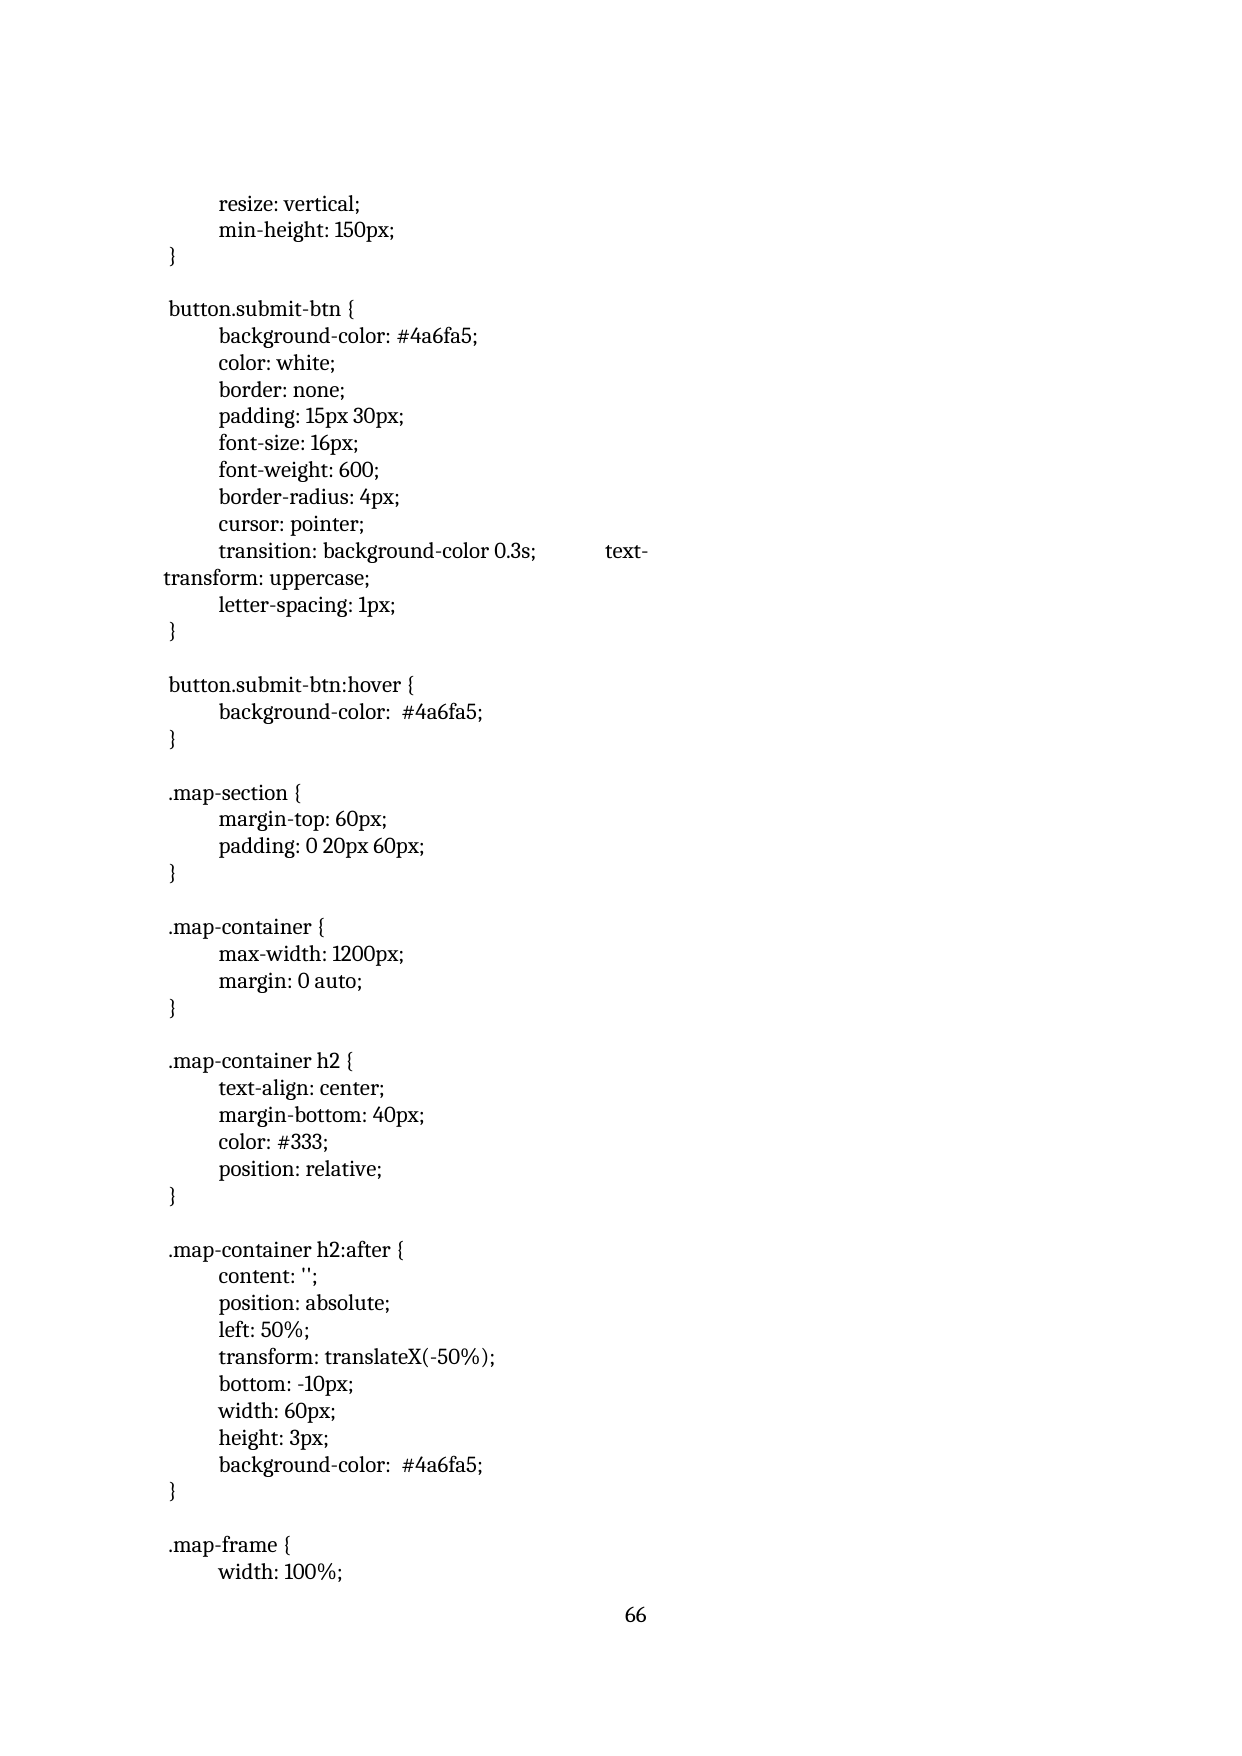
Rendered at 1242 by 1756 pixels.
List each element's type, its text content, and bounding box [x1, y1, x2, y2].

text .map-container { max-width: 1200px; margin: 0 auto; } [163, 913, 477, 1021]
text button.submit-btn:hover { background-color: #4a6fa5; } [163, 671, 582, 752]
text .map-container h2:after { content: ''; position: absolute; left: 50%; transform: translateX(-50%); bottom: -10px; width: 60px; height: 3px; background-color: #4a6fa5; } [163, 1236, 597, 1504]
text resize: vertical; min-height: 150px; } [163, 191, 477, 268]
text button.submit-btn { background-color: #4a6fa5; color: white; border: none; padding: 15px 30px; font-size: 16px; font-weight: 600; border-radius: 4px; cursor: pointer; transition: background-color 0.3s; text-transform: uppercase; letter-spacing: 1px; } [163, 295, 672, 644]
text .map-section { margin-top: 60px; padding: 0 20px 60px; } [163, 778, 507, 886]
text 66 [150, 1604, 646, 1627]
text .map-frame { width: 100%; [163, 1531, 402, 1585]
text .map-container h2 { text-align: center; margin-bottom: 40px; color: #333; position: relative; } [163, 1047, 492, 1209]
